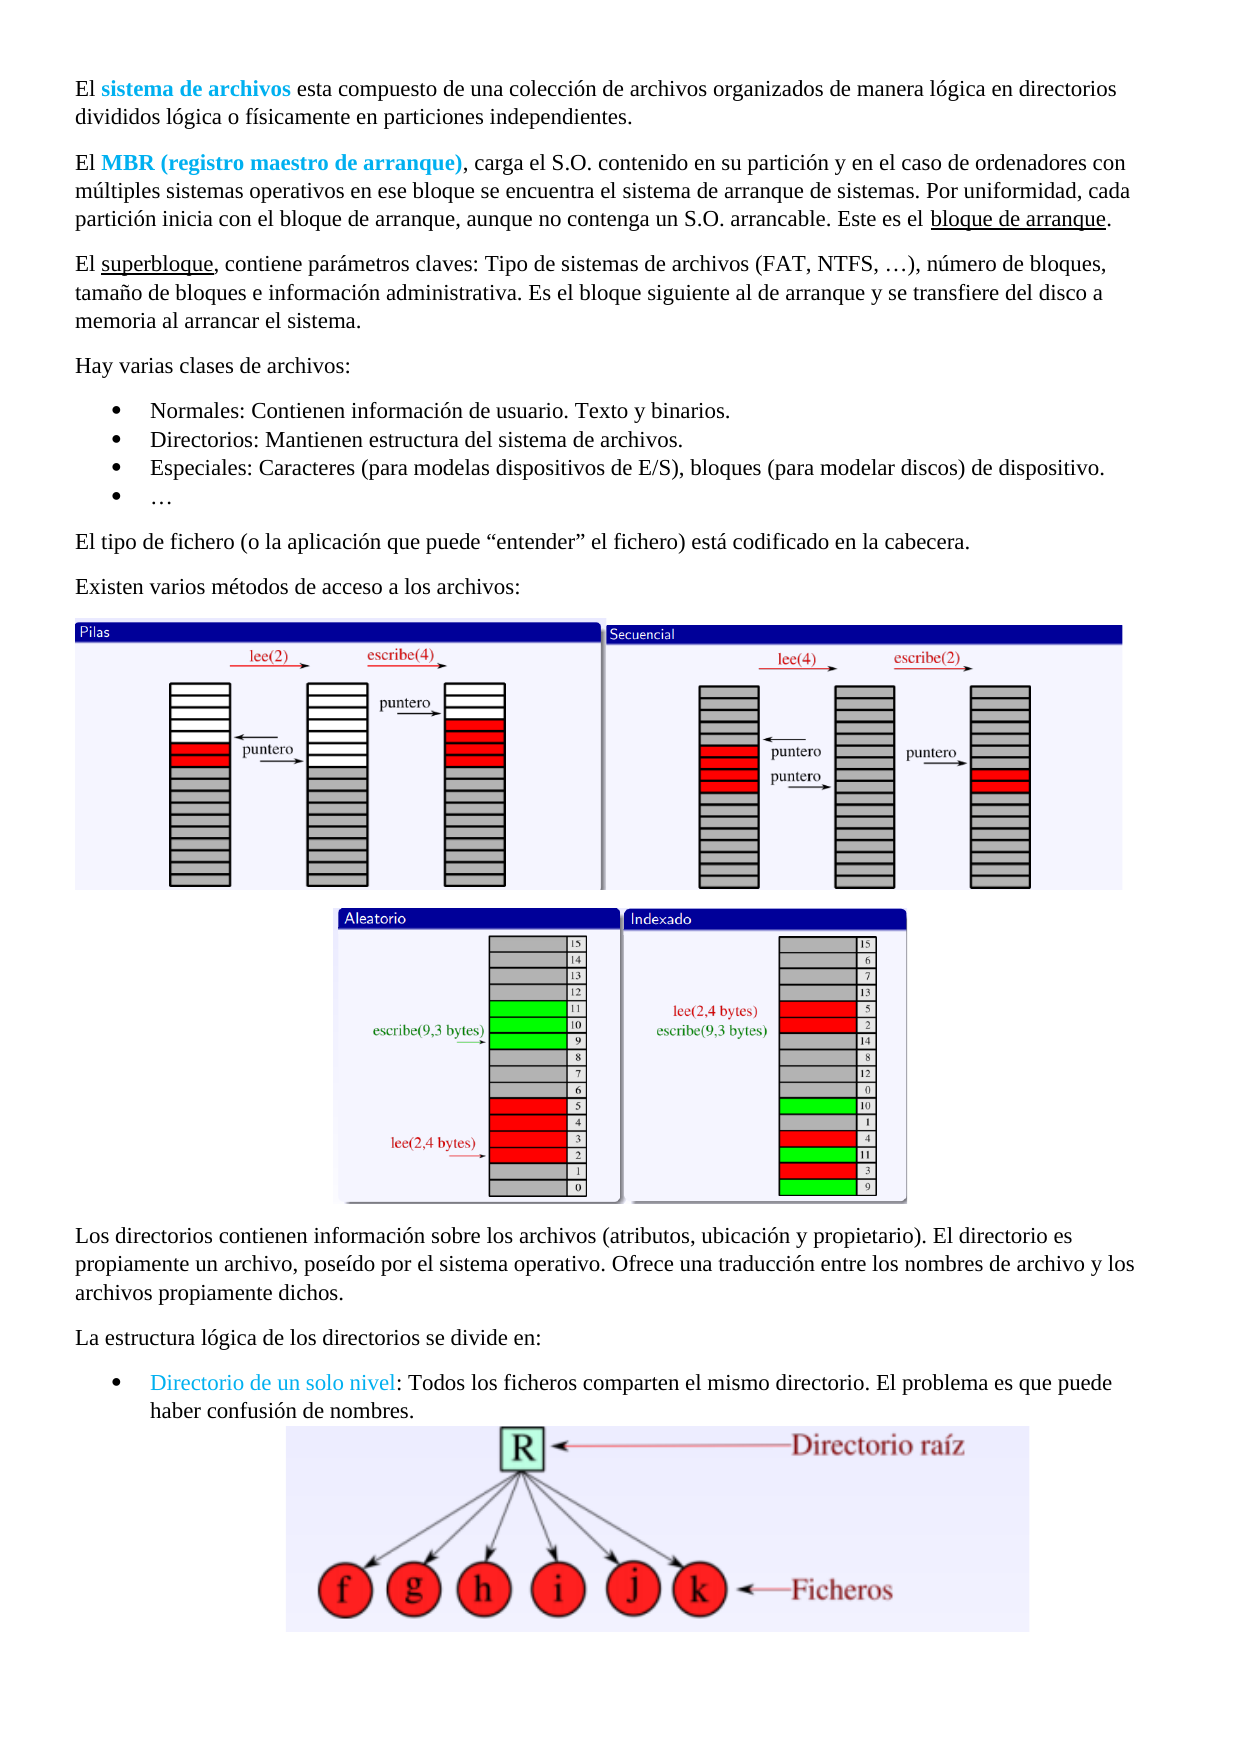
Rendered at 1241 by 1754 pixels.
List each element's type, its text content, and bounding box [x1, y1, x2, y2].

text El superbloque, contiene parámetros claves: Tipo de sistemas de archivos (FAT, NTFS, …), número de bloques, tamaño de bloques e información administrativa. Es el bloque siguiente al de arranque y se transfiere del disco a memoria al arrancar el sistema. [75, 251, 1165, 334]
text La estructura lógica de los directorios se divide en: [75, 1324, 1165, 1350]
text Hay varias clases de archivos: [75, 352, 1165, 379]
list Especiales: Caracteres (para modelas dispositivos de E/S), bloques (para modelar discos) de dispositivo. [112, 454, 1165, 481]
picture [285, 1426, 1030, 1632]
text El sistema de archivos esta compuesto de una colección de archivos organizados de manera lógica en directorios divididos lógica o físicamente en particiones independientes. [75, 75, 1165, 130]
picture [333, 908, 908, 1204]
text El tipo de fichero (o la aplicación que puede “entender” el fichero) está codificado en la cabecera. [75, 528, 1165, 554]
list … [112, 483, 1165, 509]
text Existen varios métodos de acceso a los archivos: [75, 573, 1165, 599]
picture [75, 618, 1123, 890]
text Los directorios contienen información sobre los archivos (atributos, ubicación y propietario). El directorio es propiamente un archivo, poseído por el sistema operativo. Ofrece una traducción entre los nombres de archivo y los archivos propiamente dichos. [75, 1222, 1165, 1305]
list Directorio de un solo nivel: Todos los ficheros comparten el mismo directorio. El problema es que puede haber confusión de nombres. [112, 1369, 1165, 1424]
list Normales: Contienen información de usuario. Texto y binarios. [112, 398, 1165, 424]
text El MBR (registro maestro de arranque), carga el S.O. contenido en su partición y en el caso de ordenadores con múltiples sistemas operativos en ese bloque se encuentra el sistema de arranque de sistemas. Por uniformidad, cada partición inicia con el bloque de arranque, aunque no contenga un S.O. arrancable. Este es el bloque de arranque. [75, 148, 1165, 232]
list Directorios: Mantienen estructura del sistema de archivos. [112, 426, 1165, 452]
